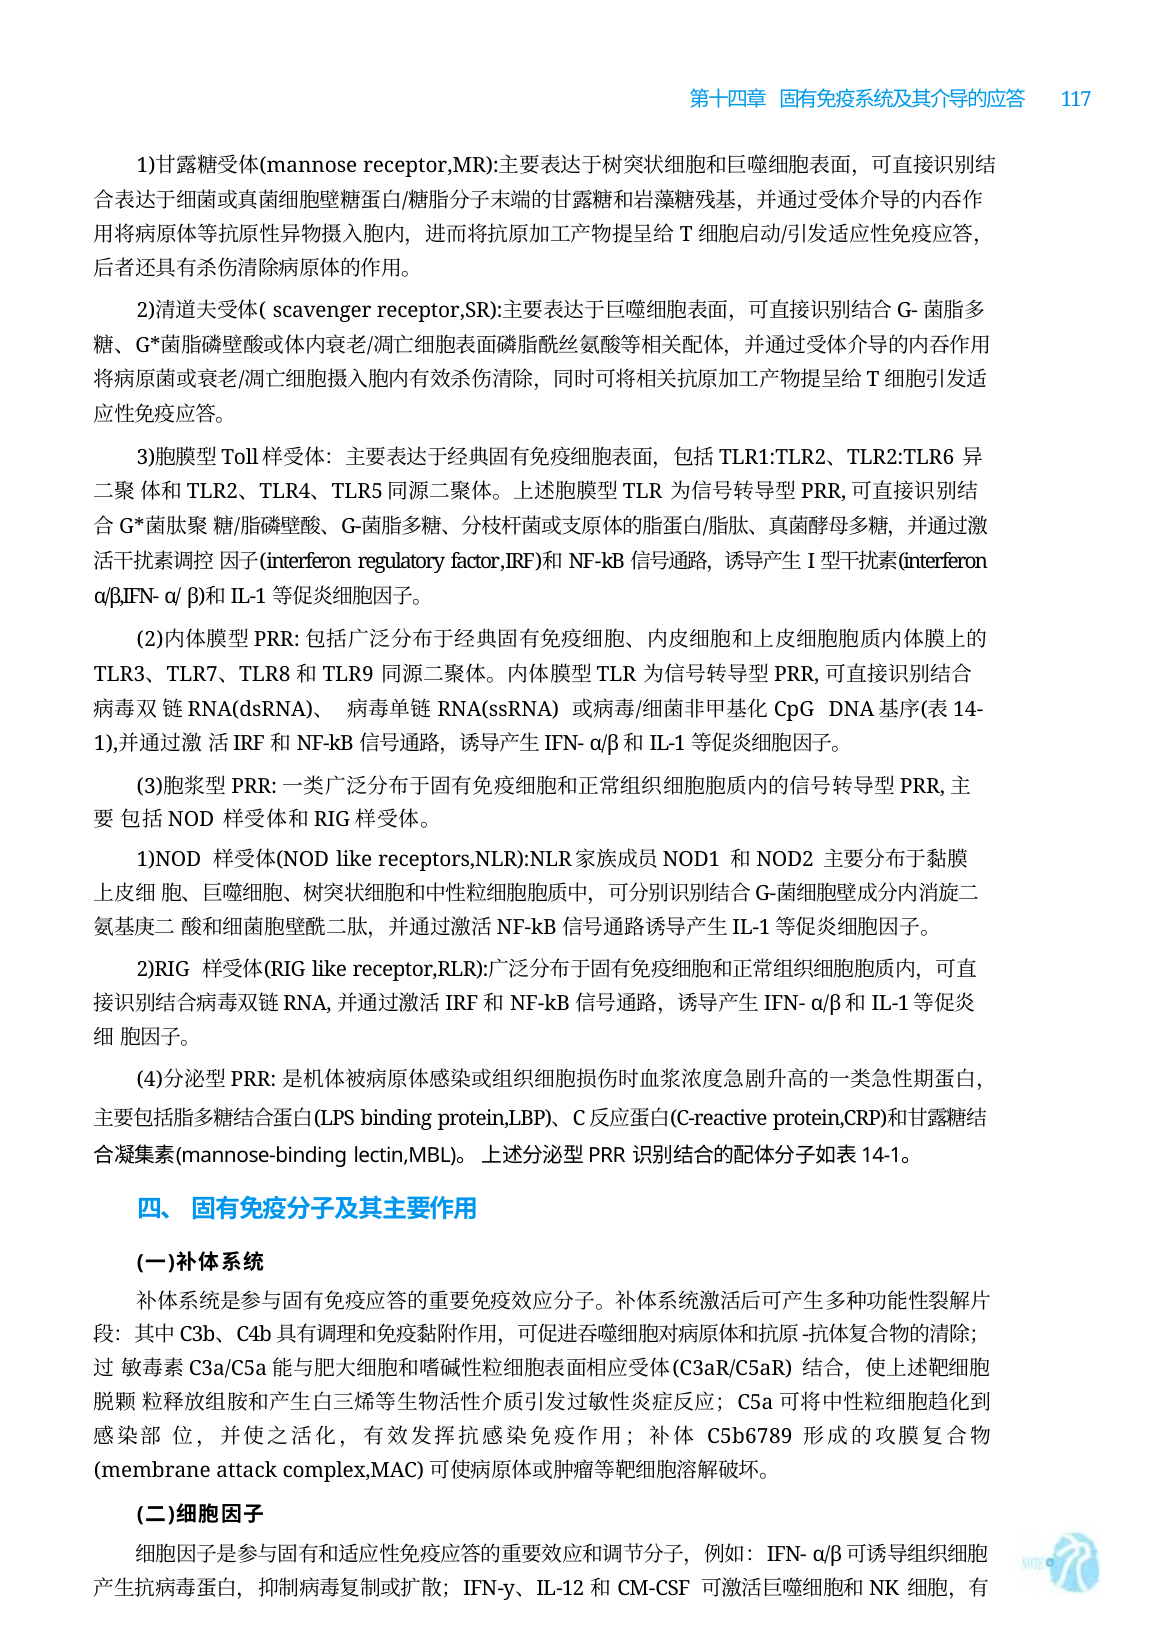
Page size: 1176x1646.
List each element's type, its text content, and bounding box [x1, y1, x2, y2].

text 2)RIG 样受体(RIG like receptor,RLR):广泛分布于固有免疫细胞和正常组织细胞胞质内，可直 接识别结合病毒双链RNA, 并通过激活 IRF 和 NF-kB 信号通路，诱导产生IFN- α/β和 IL-1等促炎细 胞因子。 [94, 953, 992, 1051]
text 2)清道夫受体( scavenger receptor,SR):主要表达于巨噬细胞表面，可直接识别结合G- 菌脂多 糖、G*菌脂磷壁酸或体内衰老/凋亡细胞表面磷脂酰丝氨酸等相关配体，并通过受体介导的内吞作用 将病原菌或衰老/凋亡细胞摄入胞内有效杀伤清除，同时可将相关抗原加工产物提呈给T 细胞引发适 应性免疫应答。 [94, 294, 993, 427]
text (4)分泌型PRR: 是机体被病原体感染或组织细胞损伤时血浆浓度急剧升高的一类急性期蛋白， 主要包括脂多糖结合蛋白(LPS binding protein,LBP)、C反应蛋白(C-reactive protein,CRP)和甘露糖结 [94, 1063, 997, 1132]
text 1)NOD 样受体(NOD like receptors,NLR):NLR家族成员NOD1 和 NOD2 主要分布于黏膜上皮细 胞、巨噬细胞、树突状细胞和中性粒细胞胞质中，可分别识别结合G-菌细胞壁成分内消旋二氨基庚二 酸和细菌胞壁酰二肽，并通过激活NF-kB 信号通路诱导产生IL-1等促炎细胞因子。 [94, 843, 988, 941]
text (3)胞浆型PRR: 一类广泛分布于固有免疫细胞和正常组织细胞胞质内的信号转导型PRR, 主要 包括NOD 样受体和RIG 样受体。 [94, 769, 988, 832]
text (2)内体膜型PRR: 包括广泛分布于经典固有免疫细胞、内皮细胞和上皮细胞胞质内体膜上的 TLR3、TLR7、TLR8 和 TLR9 同源二聚体。内体膜型TLR 为信号转导型PRR, 可直接识别结合病毒双 链RNA(dsRNA)、 病毒单链 RNA(ssRNA) 或病毒/细菌非甲基化 CpG DNA基序(表14-1),并通过激 活IRF 和 NF-kB 信号通路，诱导产生IFN- α/β和 IL-1 等促炎细胞因子。 [94, 623, 990, 757]
text 第十四章 固有免疫系统及其介导的应答 117 [94, 84, 1093, 112]
text 四、 固有免疫分子及其主要作用 [137, 1191, 1102, 1224]
picture [1014, 1527, 1103, 1595]
text 3)胞膜型Toll样受体：主要表达于经典固有免疫细胞表面，包括TLR1:TLR2、TLR2:TLR6 异二聚 体和TLR2、TLR4、TLR5同源二聚体。上述胞膜型TLR 为信号转导型PRR, 可直接识别结合G*菌肽聚 糖/脂磷壁酸、G-菌脂多糖、分枝杆菌或支原体的脂蛋白/脂肽、真菌酵母多糖，并通过激活干扰素调控 因子(interferon regulatory factor,IRF)和 NF-kB 信号通路，诱导产生 I 型干扰素(interferon α/β,IFN- α/ β)和IL-1 等促炎细胞因子。 [94, 440, 989, 609]
text 1)甘露糖受体(mannose receptor,MR):主要表达于树突状细胞和巨噬细胞表面，可直接识别结 合表达于细菌或真菌细胞壁糖蛋白/糖脂分子末端的甘露糖和岩藻糖残基，并通过受体介导的内吞作 用将病原体等抗原性异物摄入胞内，进而将抗原加工产物提呈给 T 细胞启动/引发适应性免疫应答， 后者还具有杀伤清除病原体的作用。 [94, 149, 997, 282]
text 合凝集素(mannose-binding lectin,MBL)。 上述分泌型PRR 识别结合的配体分子如表14-1。 [94, 1141, 1102, 1168]
text (二)细胞因子 [137, 1499, 1102, 1527]
text (一)补体系统 [137, 1247, 1102, 1275]
text 补体系统是参与固有免疫应答的重要免疫效应分子。补体系统激活后可产生多种功能性裂解片 段：其中C3b、C4b具有调理和免疫黏附作用，可促进吞噬细胞对病原体和抗原-抗体复合物的清除；过 敏毒素C3a/C5a 能与肥大细胞和嗜碱性粒细胞表面相应受体(C3aR/C5aR) 结合，使上述靶细胞脱颗 粒释放组胺和产生白三烯等生物活性介质引发过敏性炎症反应；C5a 可将中性粒细胞趋化到感染部 位，并使之活化，有效发挥抗感染免疫作用；补体 C5b6789 形成的攻膜复合物(membrane attack complex,MAC) 可使病原体或肿瘤等靶细胞溶解破坏。 [94, 1284, 991, 1484]
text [94, 1538, 989, 1602]
